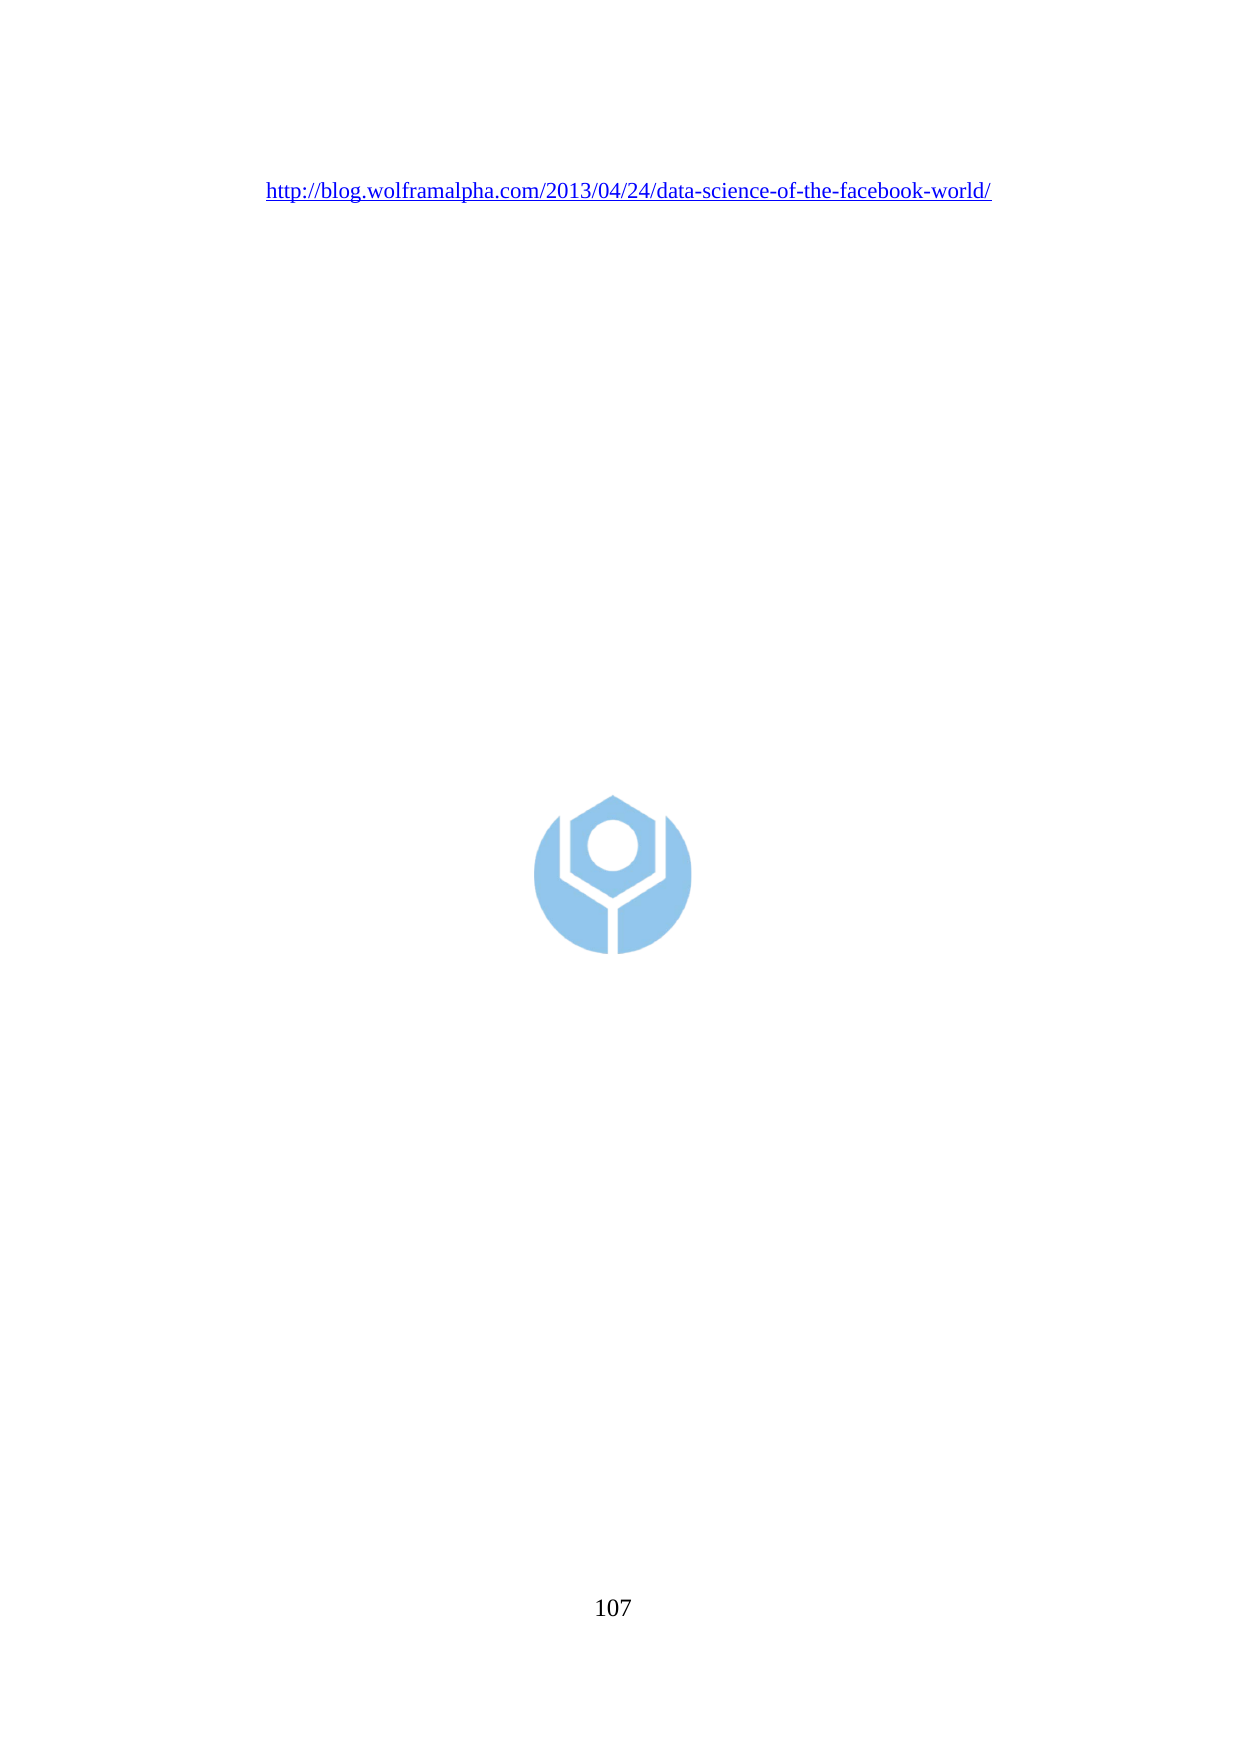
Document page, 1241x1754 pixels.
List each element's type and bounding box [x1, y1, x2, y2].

list [207, 177, 1048, 203]
picture [526, 790, 700, 964]
